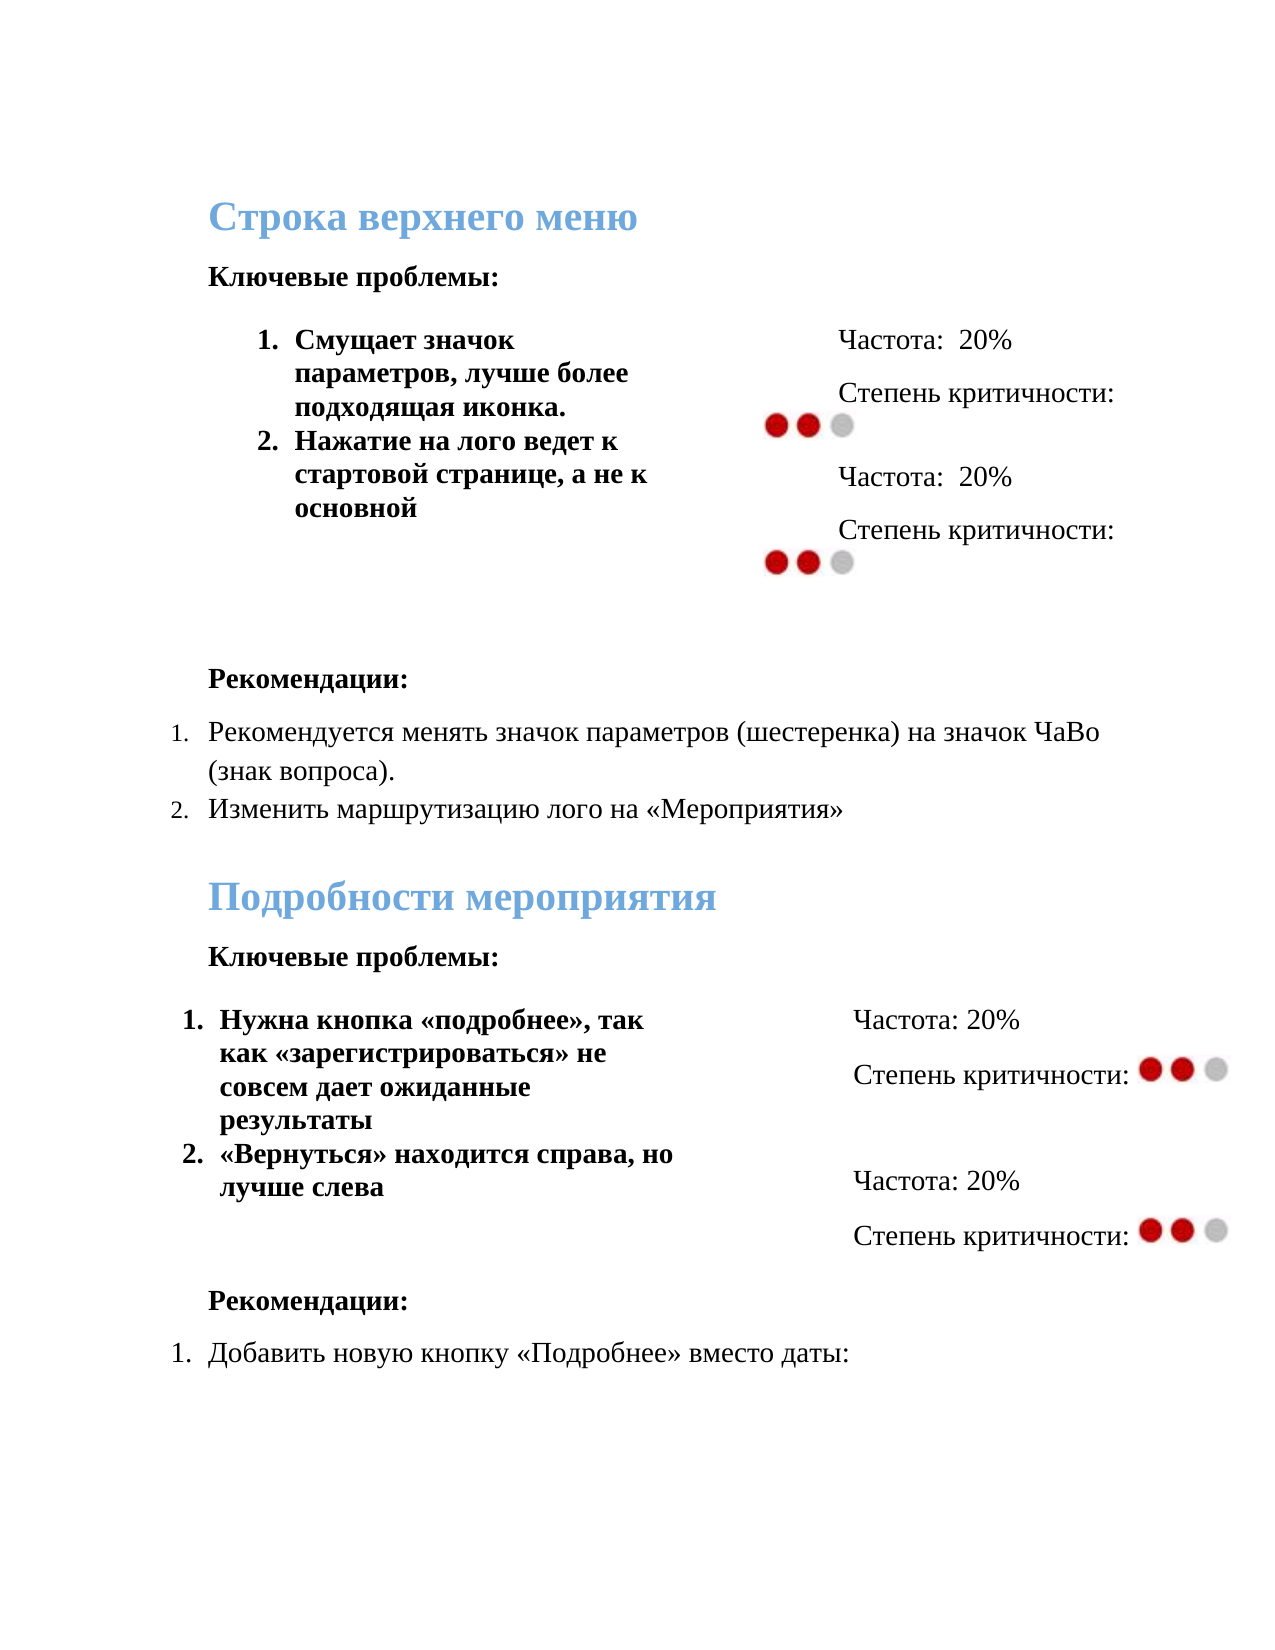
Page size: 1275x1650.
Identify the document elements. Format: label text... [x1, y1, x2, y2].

list Рекомендуется менять значок параметров (шестеренка) на значок ЧаВо (знак вопроса). [170, 714, 1125, 786]
table_header Частота: 20% Степень критичности: Частота: 20% Степень критичности: [694, 991, 1250, 1281]
list Изменить маршрутизацию лого на «Мероприятия» [170, 791, 1125, 825]
text Ключевые проблемы: [133, 259, 1125, 293]
text Рекомендации: [133, 661, 1125, 695]
text Рекомендации: [133, 1283, 1125, 1316]
picture [763, 547, 857, 578]
subtitle Строка верхнего меню [208, 192, 1125, 239]
picture [1137, 1215, 1231, 1246]
text Ключевые проблемы: [133, 939, 1125, 973]
subtitle Подробности мероприятия [208, 872, 1125, 919]
picture [763, 410, 857, 441]
table_header Частота: 20% Степень критичности: Частота: 20% Степень критичности: [679, 312, 1220, 659]
picture [1137, 1054, 1231, 1085]
table_header Нужна кнопка «подробнее», так как «зарегистрироваться» не совсем дает ожиданные результаты «Вернуться» находится справа, но лучше слева [135, 991, 692, 1281]
table_header Смущает значок параметров, лучше более подходящая иконка. Нажатие на лого ведет к стартовой странице, а не к основной [135, 312, 677, 659]
list Добавить новую кнопку «Подробнее» вместо даты: [170, 1336, 1125, 1369]
